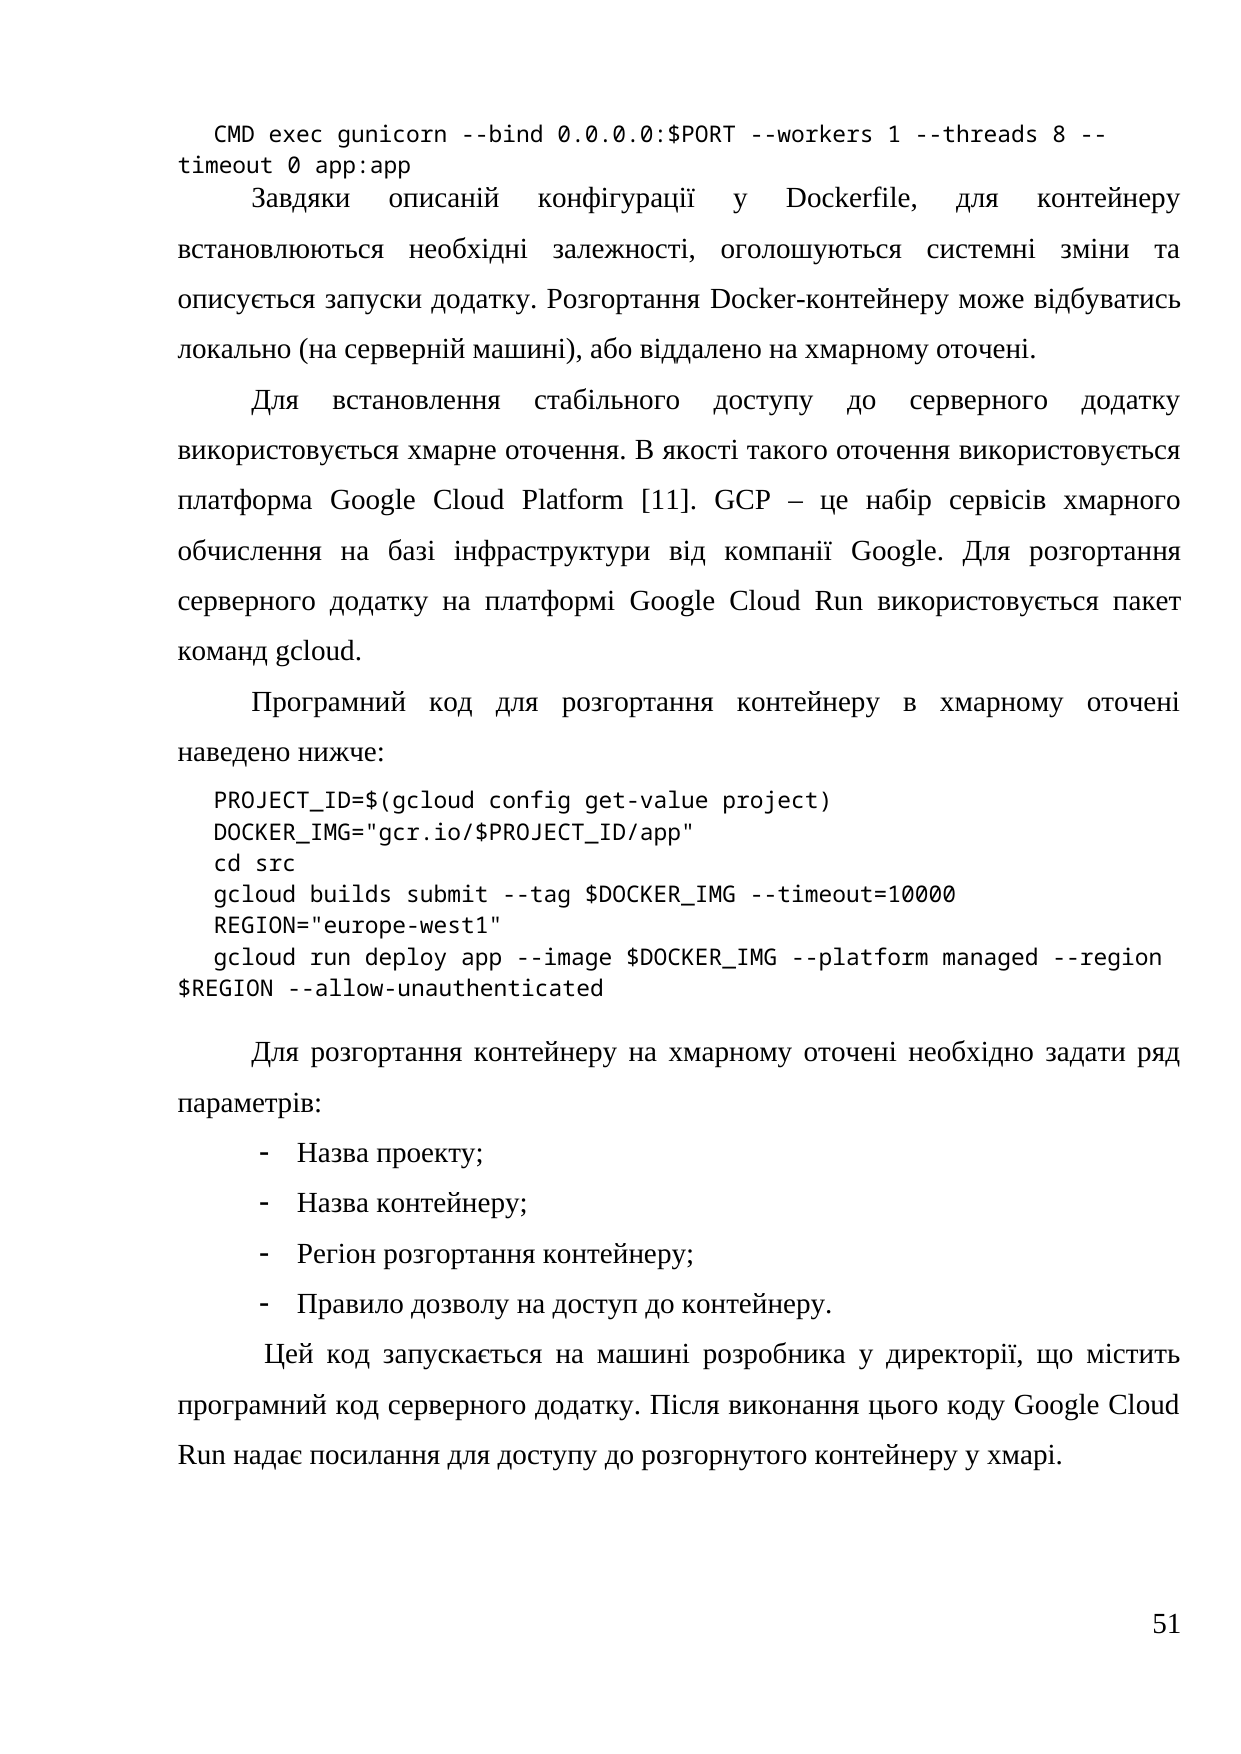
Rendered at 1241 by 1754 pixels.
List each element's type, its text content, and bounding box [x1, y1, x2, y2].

list Назва контейнеру; [259, 1185, 1181, 1219]
text Для розгортання контейнеру на хмарному оточені необхідно задати ряд параметрів: [177, 1034, 1181, 1118]
list Правило дозволу на доступ до контейнеру. [259, 1286, 1181, 1320]
text gcloud run deploy app --image $DOCKER_IMG --platform managed --region $REGION --allow-unauthenticated [177, 941, 1181, 1003]
text CMD exec gunicorn --bind 0.0.0.0:$PORT --workers 1 --threads 8 --timeout 0 app:app [177, 118, 1181, 181]
text DOCKER_IMG="gcr.io/$PROJECT_ID/app" [177, 816, 1181, 847]
text REGION="europe-west1" [177, 909, 1181, 941]
text Цей код запускається на машині розробника у директорії, що містить програмний код серверного додатку. Після виконання цього коду Google Cloud Run надає посилання для доступу до розгорнутого контейнеру у хмарі. [177, 1337, 1181, 1471]
text Для встановлення стабільного доступу до серверного додатку використовується хмарне оточення. В якості такого оточення використовується платформа Google Cloud Platform [11]. GCP – це набір сервісів хмарного обчислення на базі інфраструктури від компанії Google. Для розгортання серверного додатку на платформі Google Cloud Run використовується пакет команд gcloud. [177, 382, 1181, 667]
text gcloud builds submit --tag $DOCKER_IMG --timeout=10000 [177, 878, 1181, 909]
text Програмний код для розгортання контейнеру в хмарному оточені наведено нижче: [177, 684, 1181, 768]
list Регіон розгортання контейнеру; [259, 1236, 1181, 1269]
text Завдяки описаній конфігурації у Dockerfile, для контейнеру встановлюються необхідні залежності, оголошуються системні зміни та описується запуски додатку. Розгортання Docker-контейнеру може відбуватись локально (на серверній машині), або віддалено на хмарному оточені. [177, 181, 1181, 365]
text cd src [177, 847, 1181, 878]
list Назва проекту; [259, 1135, 1181, 1169]
text PROJECT_ID=$(gcloud config get-value project) [177, 784, 1181, 816]
